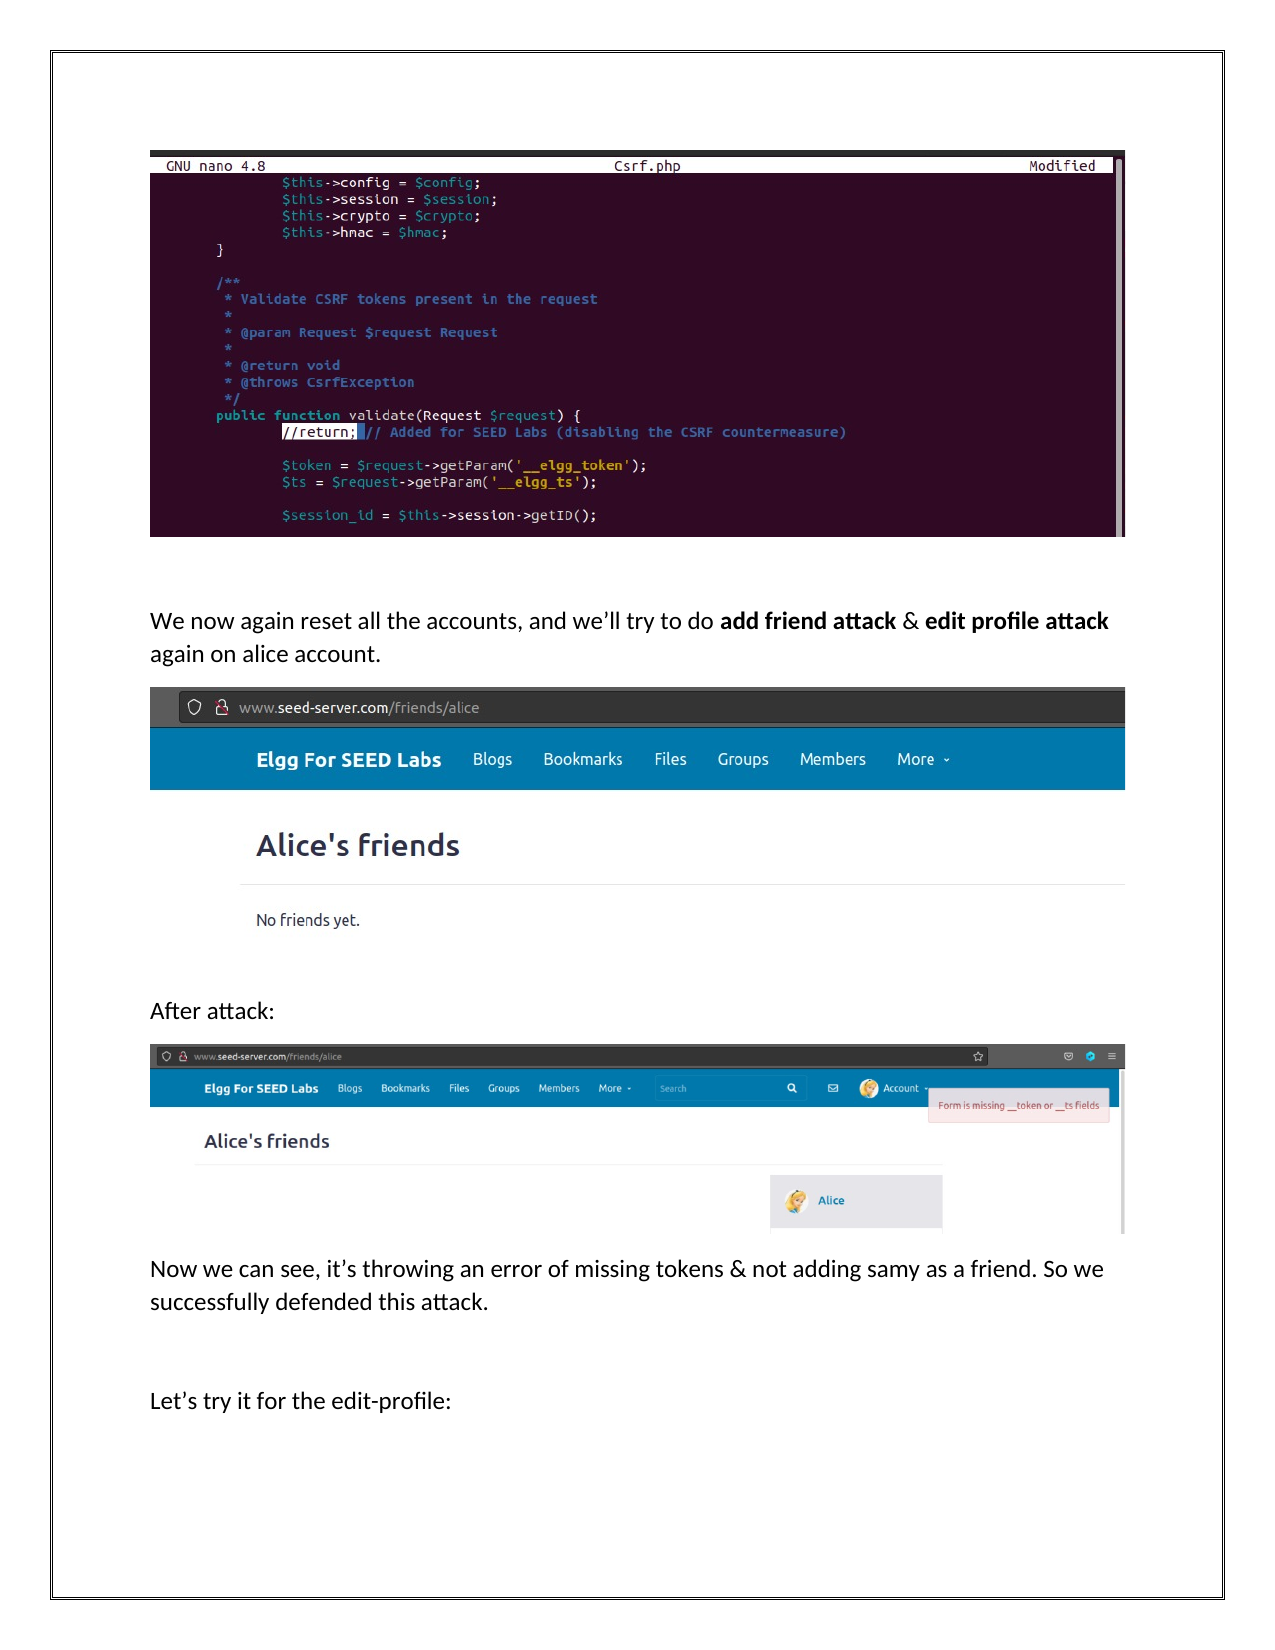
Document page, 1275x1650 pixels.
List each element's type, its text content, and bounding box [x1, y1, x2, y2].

picture [150, 150, 1125, 537]
picture [150, 789, 1125, 976]
text Now we can see, it’s throwing an error of missing tokens & not adding samy as a friend. So we successfully defended this attack. [150, 1253, 1125, 1316]
picture [837, 753, 857, 765]
picture [382, 1085, 389, 1091]
picture [258, 752, 298, 771]
picture [392, 1086, 402, 1091]
picture [433, 756, 441, 768]
picture [860, 757, 865, 765]
picture [339, 1085, 361, 1093]
picture [736, 756, 765, 768]
picture [574, 753, 621, 765]
picture [801, 753, 820, 765]
picture [342, 753, 364, 767]
picture [656, 753, 678, 765]
picture [397, 752, 431, 768]
picture [235, 1085, 252, 1092]
picture [454, 1085, 468, 1091]
picture [860, 1079, 878, 1098]
picture [789, 1084, 796, 1092]
picture [367, 753, 392, 768]
picture [681, 756, 686, 765]
picture [600, 1085, 608, 1090]
picture [899, 754, 934, 765]
text Let’s try it for the edit-profile: [150, 1385, 1125, 1415]
picture [306, 753, 315, 767]
picture [205, 1084, 230, 1095]
picture [150, 687, 1125, 726]
picture [150, 1044, 1125, 1234]
picture [258, 1085, 287, 1093]
picture [292, 1084, 318, 1093]
picture [545, 753, 571, 765]
text We now again reset all the accounts, and we’ll try to do add friend attack & edit profile attack again on alice account. [150, 605, 1125, 668]
picture [823, 756, 834, 764]
picture [719, 753, 734, 765]
picture [540, 1085, 573, 1091]
picture [474, 753, 512, 767]
picture [316, 756, 335, 767]
picture [829, 1085, 838, 1091]
picture [503, 1087, 519, 1092]
picture [405, 1086, 419, 1091]
text After attack: [150, 995, 1125, 1025]
